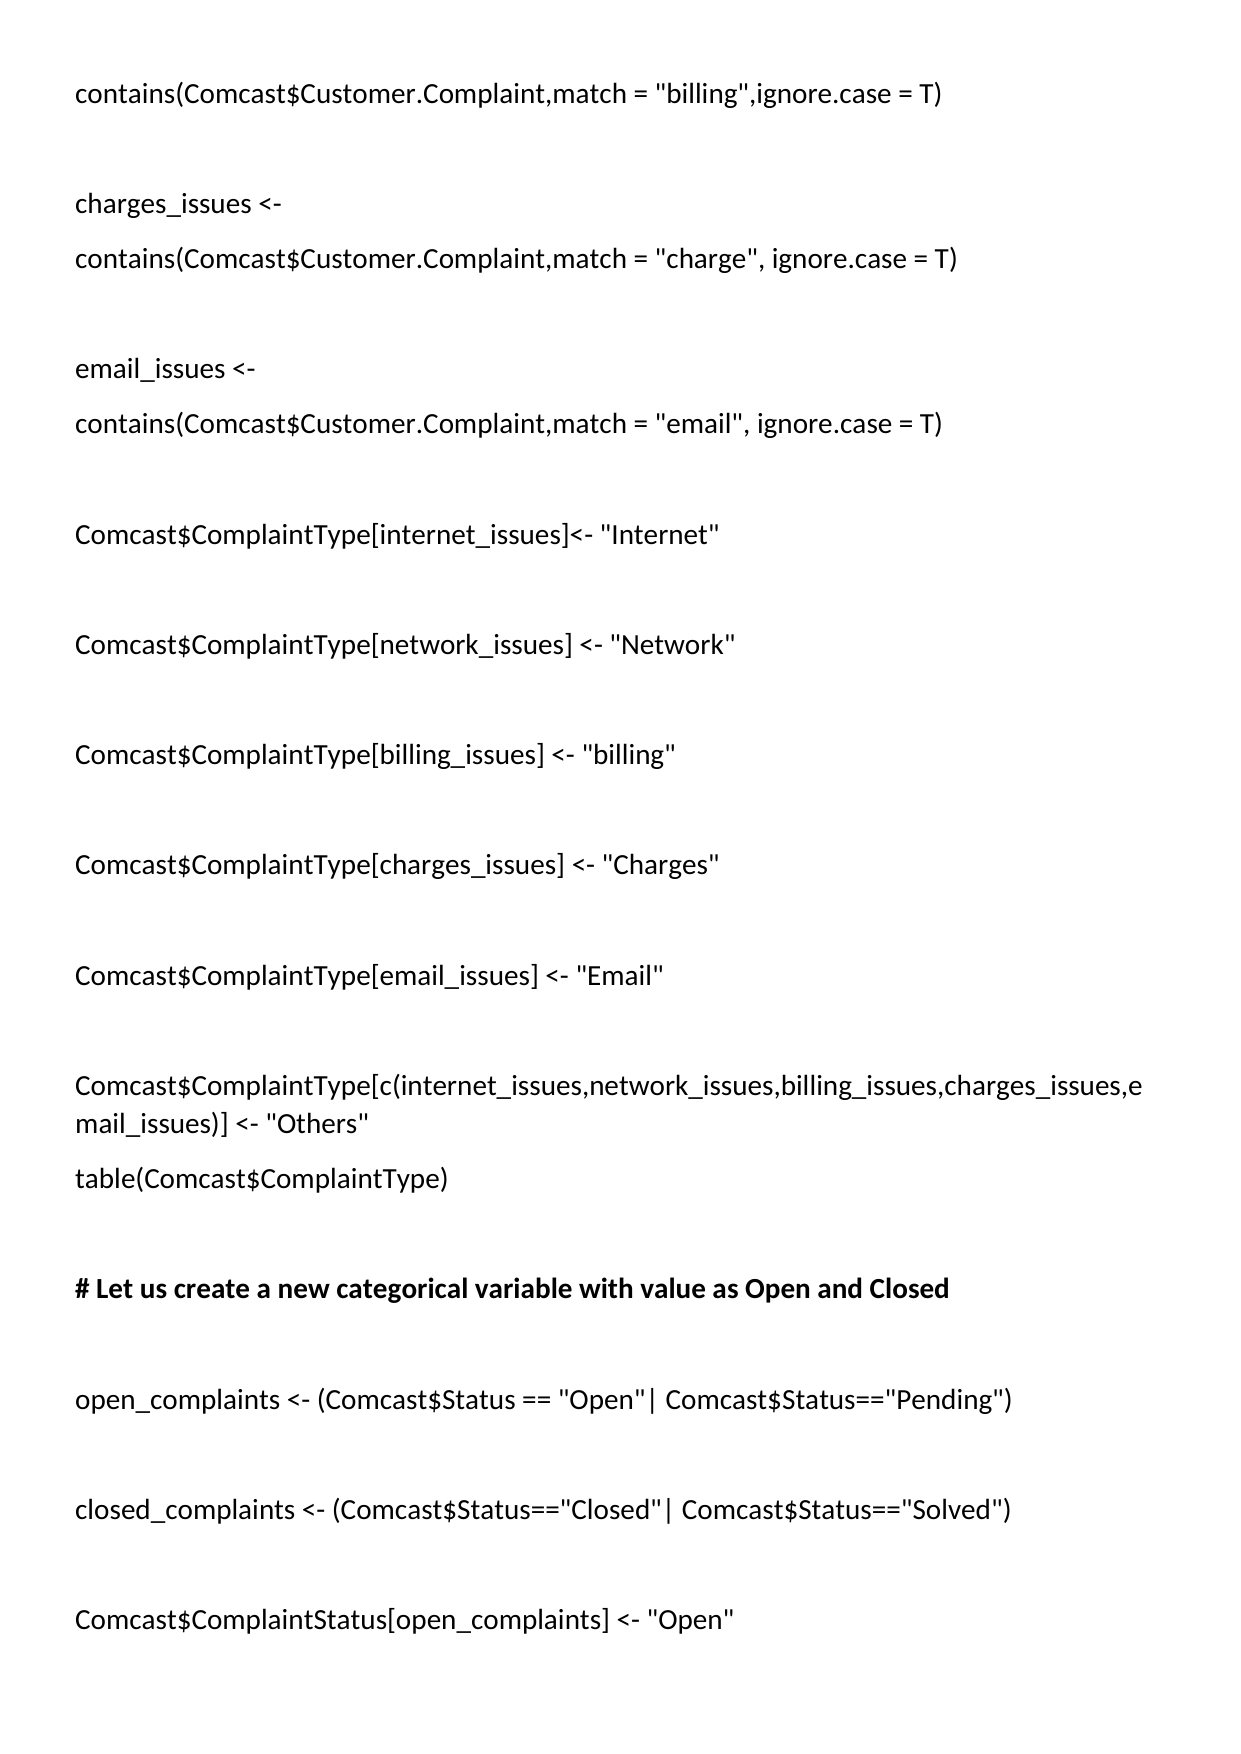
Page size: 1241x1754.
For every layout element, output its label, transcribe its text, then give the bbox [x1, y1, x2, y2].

text Comcast$ComplaintType[billing_issues] <- "billing" [75, 736, 1165, 772]
text closed_complaints <- (Comcast$Status=="Closed"| Comcast$Status=="Solved") [75, 1491, 1165, 1527]
text Comcast$ComplaintStatus[open_complaints] <- "Open" [75, 1601, 1165, 1637]
text Comcast$ComplaintType[email_issues] <- "Email" [75, 957, 1165, 992]
text # Let us create a new categorical variable with value as Open and Closed [75, 1271, 1165, 1306]
text contains(Comcast$Customer.Complaint,match = "billing",ignore.case = T) [75, 75, 1165, 111]
text Comcast$ComplaintType[internet_issues]<- "Internet" [75, 516, 1165, 551]
text open_complaints <- (Comcast$Status == "Open"| Comcast$Status=="Pending") [75, 1381, 1165, 1416]
text contains(Comcast$Customer.Complaint,match = "email", ignore.case = T) [75, 406, 1165, 441]
text Comcast$ComplaintType[c(internet_issues,network_issues,billing_issues,charges_issues,email_issues)] <- "Others" [75, 1067, 1165, 1141]
text Comcast$ComplaintType[network_issues] <- "Network" [75, 626, 1165, 662]
text table(Comcast$ComplaintType) [75, 1160, 1165, 1196]
text charges_issues <- [75, 185, 1165, 221]
text contains(Comcast$Customer.Complaint,match = "charge", ignore.case = T) [75, 240, 1165, 276]
text email_issues <- [75, 351, 1165, 386]
text Comcast$ComplaintType[charges_issues] <- "Charges" [75, 846, 1165, 882]
